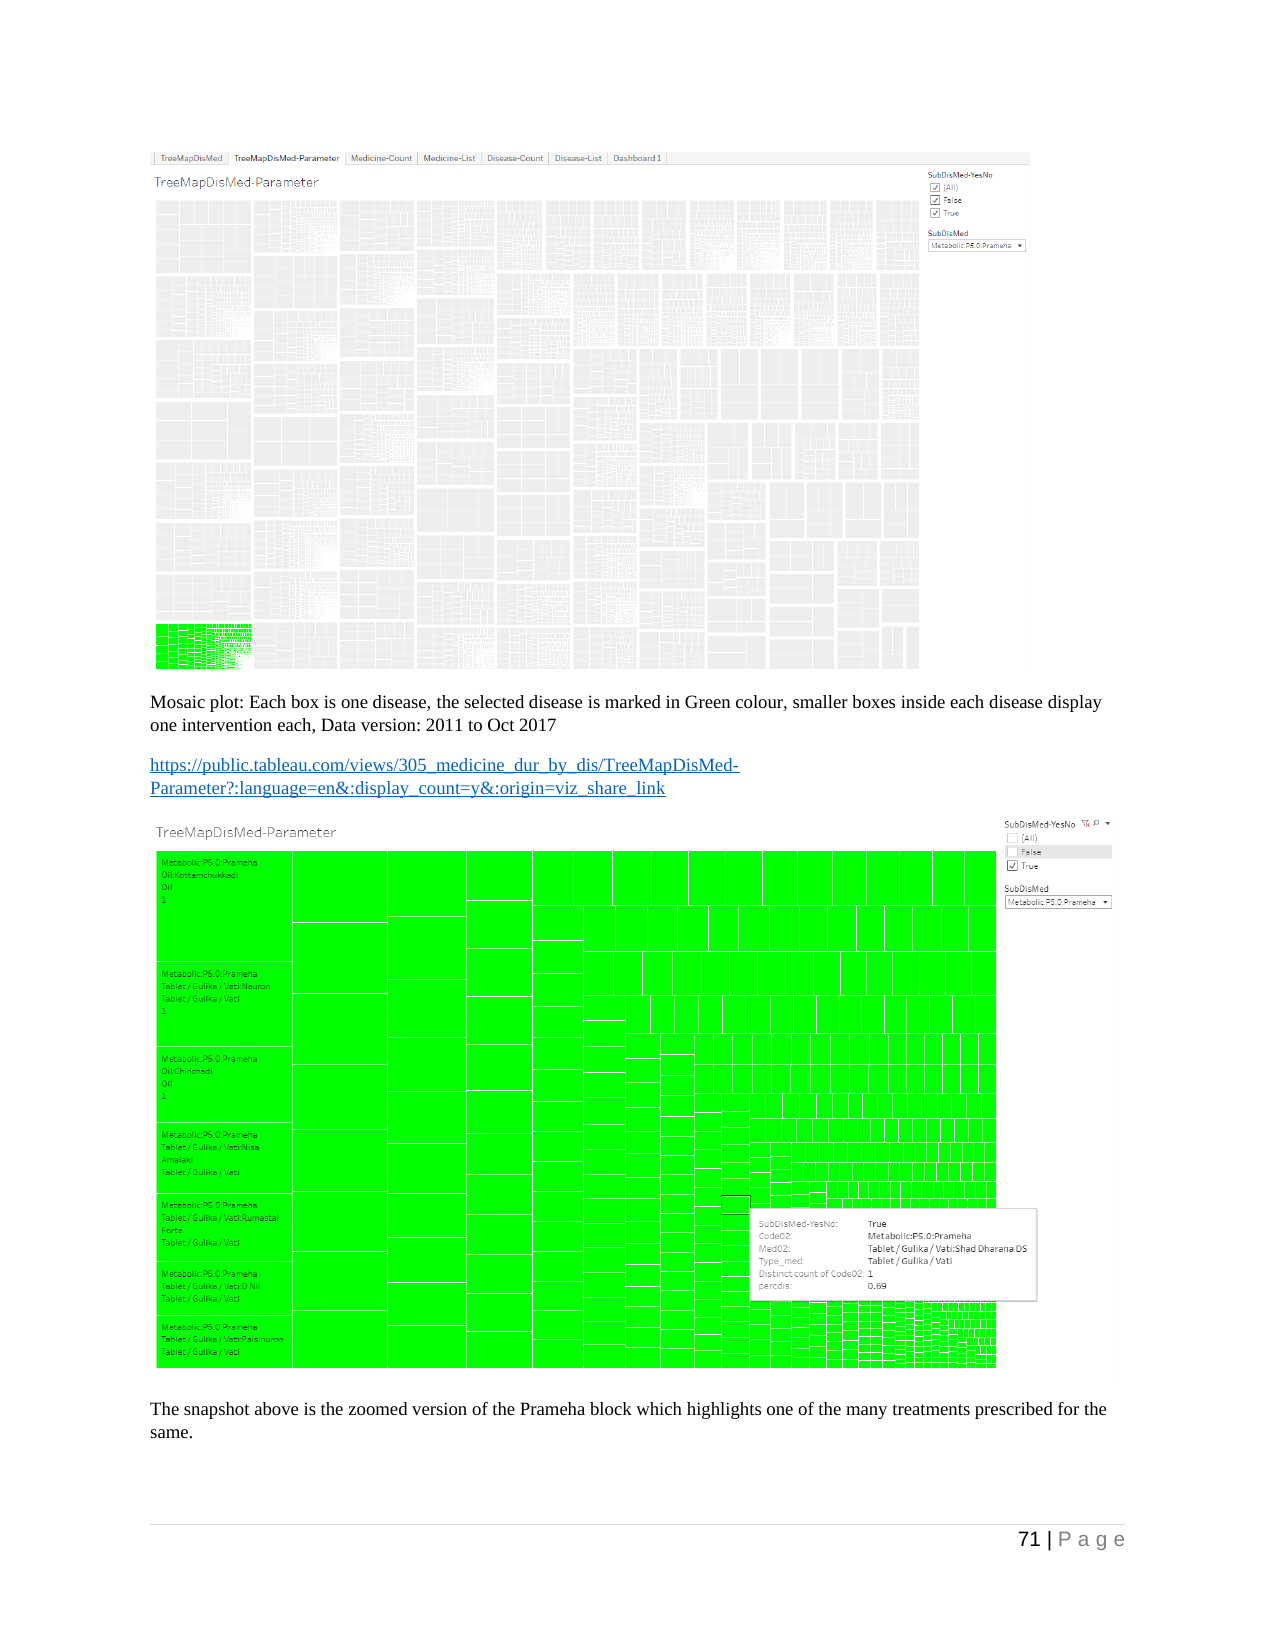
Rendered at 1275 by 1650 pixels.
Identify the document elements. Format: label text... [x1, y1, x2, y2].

text https://public.tableau.com/views/305_medicine_dur_by_dis/TreeMapDisMed-Parameter?:language=en&:display_count=y&:origin=viz_share_link [150, 754, 1125, 798]
picture [150, 816, 1116, 1380]
picture [150, 150, 1035, 672]
text The snapshot above is the zoomed version of the Prameha block which highlights one of the many treatments prescribed for the same. [150, 1398, 1125, 1443]
text Mosaic plot: Each box is one disease, the selected disease is marked in Green colour, smaller boxes inside each disease display one intervention each, Data version: 2011 to Oct 2017 [150, 691, 1125, 735]
